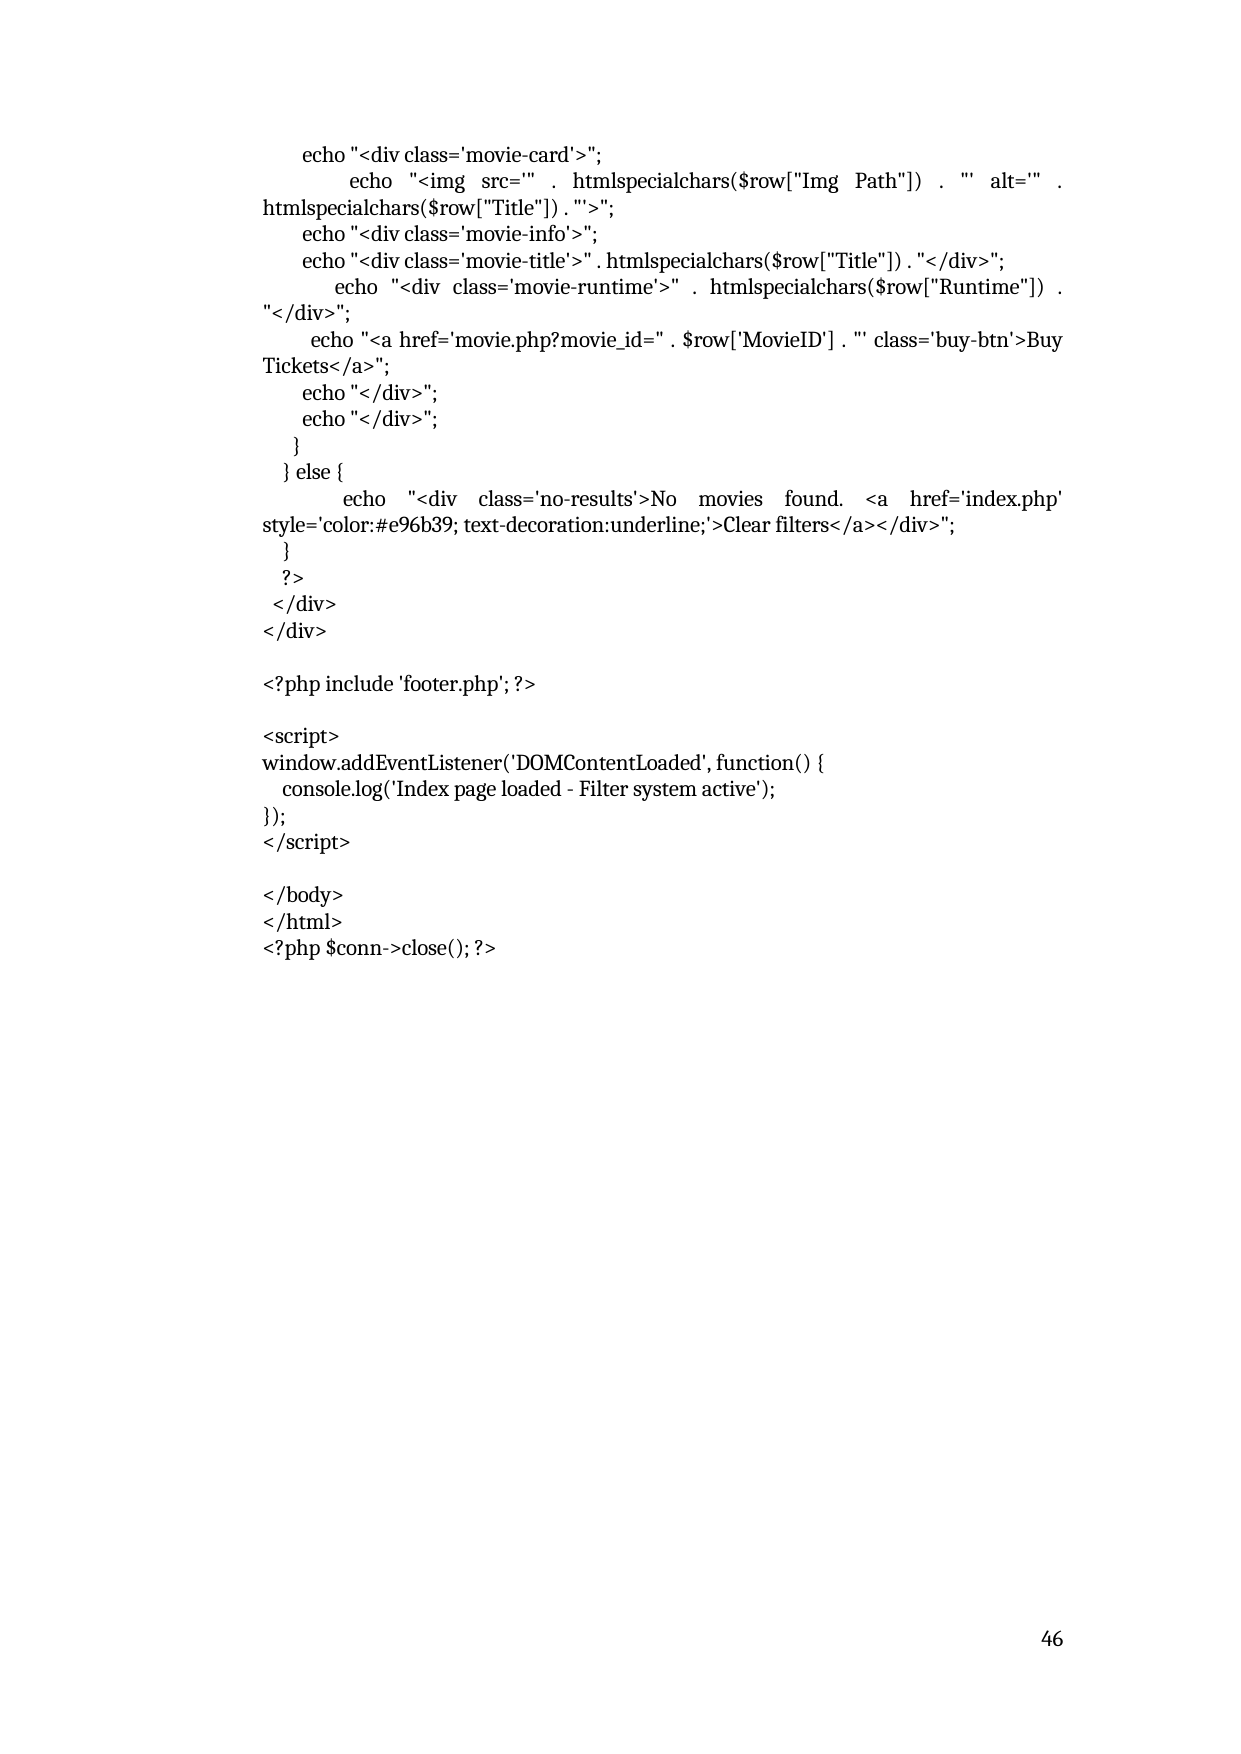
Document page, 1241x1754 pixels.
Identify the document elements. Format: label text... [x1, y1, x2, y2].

text echo "<div class='movie-info'>"; [262, 221, 1063, 247]
text } [262, 432, 1063, 459]
text }); [262, 803, 1063, 829]
text </html> [262, 908, 1063, 935]
text <?php $conn->close(); ?> [262, 935, 1063, 961]
text echo "<img src='" . htmlspecialchars($row["Img Path"]) . "' alt='" . htmlspecialchars($row["Title"]) . "'>"; [262, 168, 1063, 221]
text echo "<div class='movie-card'>"; [262, 142, 1063, 168]
text <?php include 'footer.php'; ?> [262, 670, 1063, 697]
text echo "</div>"; [262, 406, 1063, 432]
text </script> [262, 829, 1063, 856]
text window.addEventListener('DOMContentLoaded', function() { [262, 750, 1063, 776]
text } else { [262, 459, 1063, 485]
text } [262, 538, 1063, 564]
text </body> [262, 882, 1063, 908]
text echo "<div class='no-results'>No movies found. <a href='index.php' style='color:#e96b39; text-decoration:underline;'>Clear filters</a></div>"; [262, 485, 1063, 538]
text ?> [262, 564, 1063, 591]
text echo "<a href='movie.php?movie_id=" . $row['MovieID'] . "' class='buy-btn'>Buy Tickets</a>"; [262, 327, 1063, 379]
text echo "<div class='movie-runtime'>" . htmlspecialchars($row["Runtime"]) . "</div>"; [262, 274, 1063, 327]
text console.log('Index page loaded - Filter system active'); [262, 776, 1063, 803]
text echo "<div class='movie-title'>" . htmlspecialchars($row["Title"]) . "</div>"; [262, 247, 1063, 274]
text echo "</div>"; [262, 379, 1063, 406]
text <script> [262, 723, 1063, 750]
text </div> [262, 617, 1063, 644]
text </div> [262, 591, 1063, 617]
